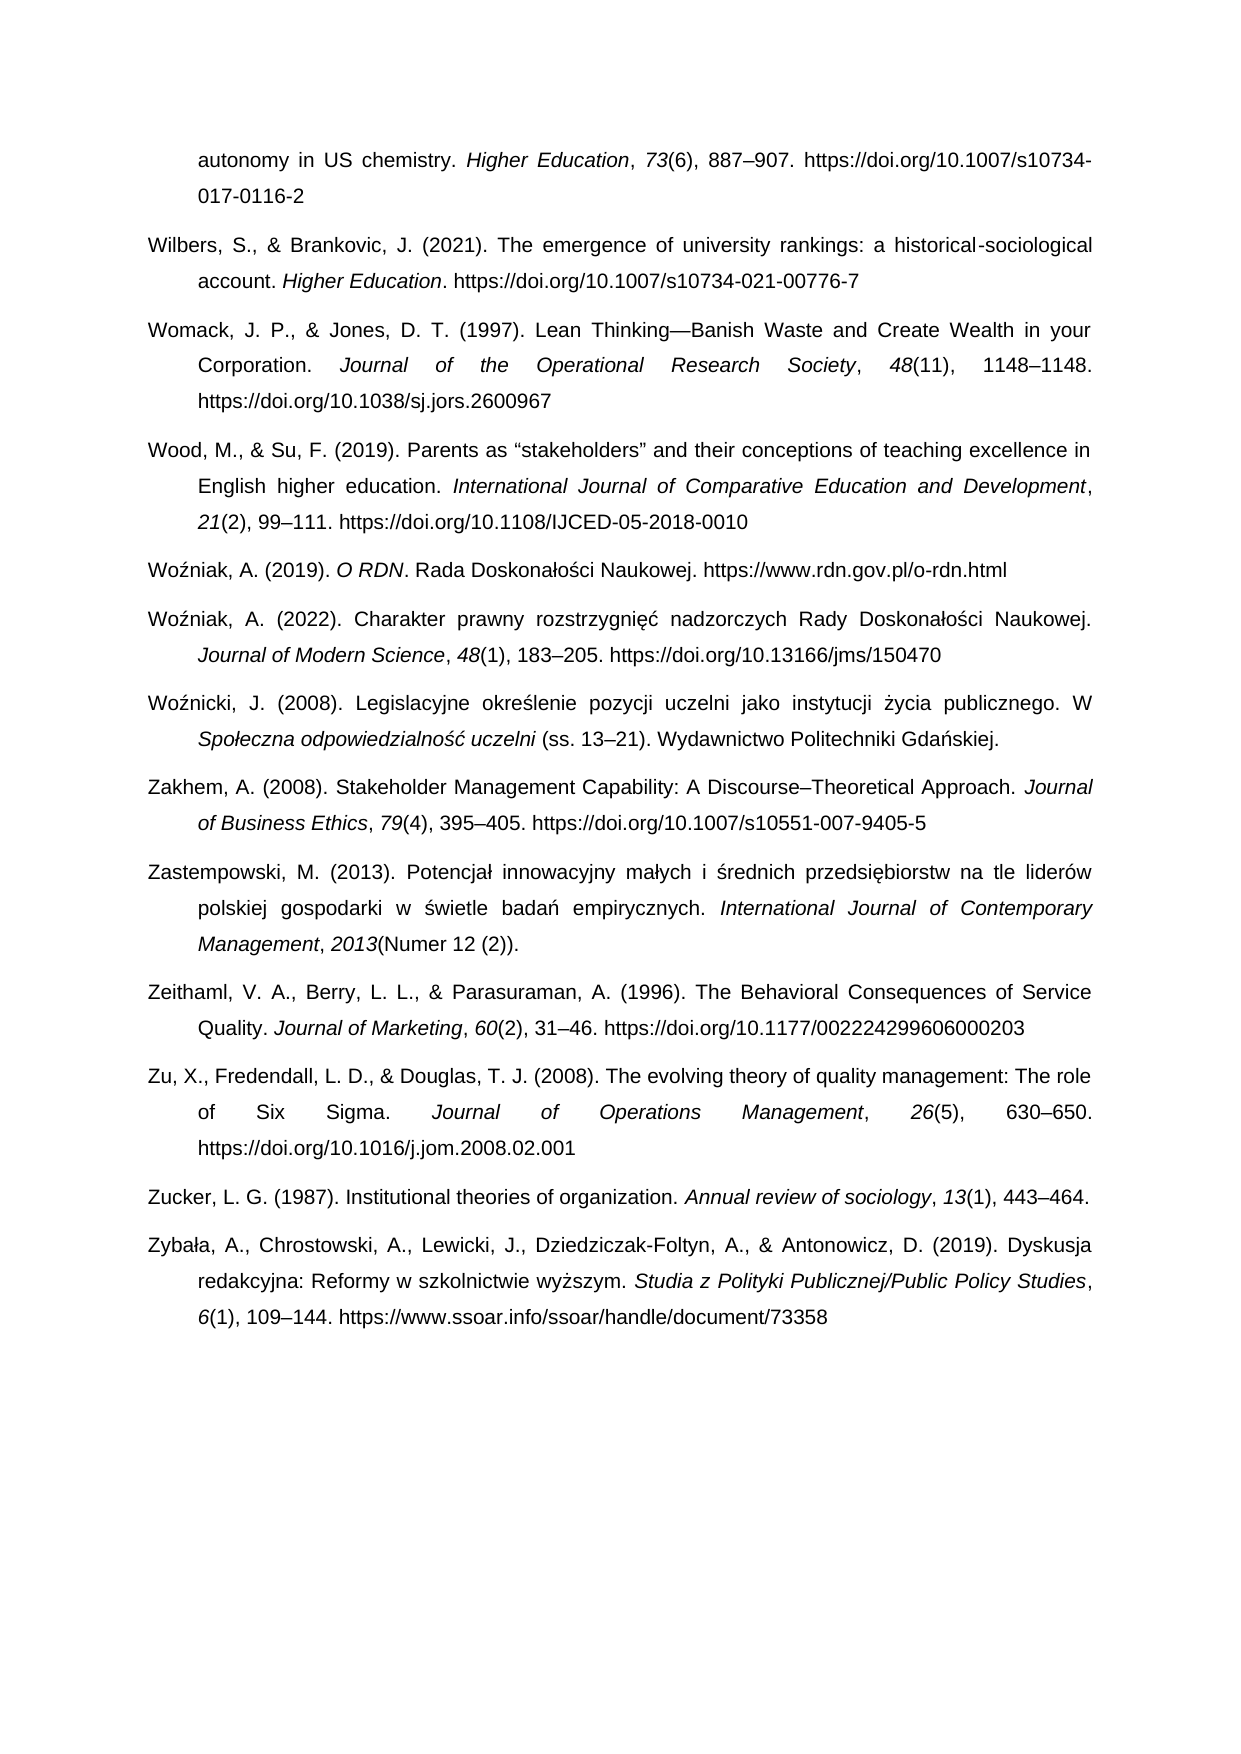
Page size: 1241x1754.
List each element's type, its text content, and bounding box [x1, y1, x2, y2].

text Zastempowski, M. (2013). Potencjał innowacyjny małych i średnich przedsiębiorstw na tle liderów polskiej gospodarki w świetle badań empirycznych. International Journal of Contemporary Management, 2013(Numer 12 (2)). [148, 859, 1093, 955]
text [148, 148, 1093, 207]
text Zakhem, A. (2008). Stakeholder Management Capability: A Discourse–Theoretical Approach. Journal of Business Ethics, 79(4), 395–405. https://doi.org/10.1007/s10551-007-9405-5 [148, 775, 1093, 835]
text Wilbers, S., & Brankovic, J. (2021). The emergence of university rankings: a historical‑sociological account. Higher Education. https://doi.org/10.1007/s10734-021-00776-7 [148, 232, 1093, 293]
text Zucker, L. G. (1987). Institutional theories of organization. Annual review of sociology, 13(1), 443–464. [148, 1184, 1093, 1208]
text Wood, M., & Su, F. (2019). Parents as “stakeholders” and their conceptions of teaching excellence in English higher education. International Journal of Comparative Education and Development, 21(2), 99–111. https://doi.org/10.1108/IJCED-05-2018-0010 [148, 438, 1093, 533]
text Woźniak, A. (2022). Charakter prawny rozstrzygnięć nadzorczych Rady Doskonałości Naukowej. Journal of Modern Science, 48(1), 183–205. https://doi.org/10.13166/jms/150470 [148, 606, 1093, 666]
text Womack, J. P., & Jones, D. T. (1997). Lean Thinking—Banish Waste and Create Wealth in your Corporation. Journal of the Operational Research Society, 48(11), 1148–1148. https://doi.org/10.1038/sj.jors.2600967 [148, 317, 1093, 413]
text Zybała, A., Chrostowski, A., Lewicki, J., Dziedziczak-Foltyn, A., & Antonowicz, D. (2019). Dyskusja redakcyjna: Reformy w szkolnictwie wyższym. Studia z Polityki Publicznej/Public Policy Studies, 6(1), 109–144. https://www.ssoar.info/ssoar/handle/document/73358 [148, 1233, 1093, 1329]
text Zeithaml, V. A., Berry, L. L., & Parasuraman, A. (1996). The Behavioral Consequences of Service Quality. Journal of Marketing, 60(2), 31–46. https://doi.org/10.1177/002224299606000203 [148, 980, 1093, 1040]
text Zu, X., Fredendall, L. D., & Douglas, T. J. (2008). The evolving theory of quality management: The role of Six Sigma. Journal of Operations Management, 26(5), 630–650. https://doi.org/10.1016/j.jom.2008.02.001 [148, 1064, 1093, 1160]
text Woźniak, A. (2019). O RDN. Rada Doskonałości Naukowej. https://www.rdn.gov.pl/o-rdn.html [148, 558, 1093, 582]
text Woźnicki, J. (2008). Legislacyjne określenie pozycji uczelni jako instytucji życia publicznego. W Społeczna odpowiedzialność uczelni (ss. 13–21). Wydawnictwo Politechniki Gdańskiej. [148, 691, 1093, 751]
